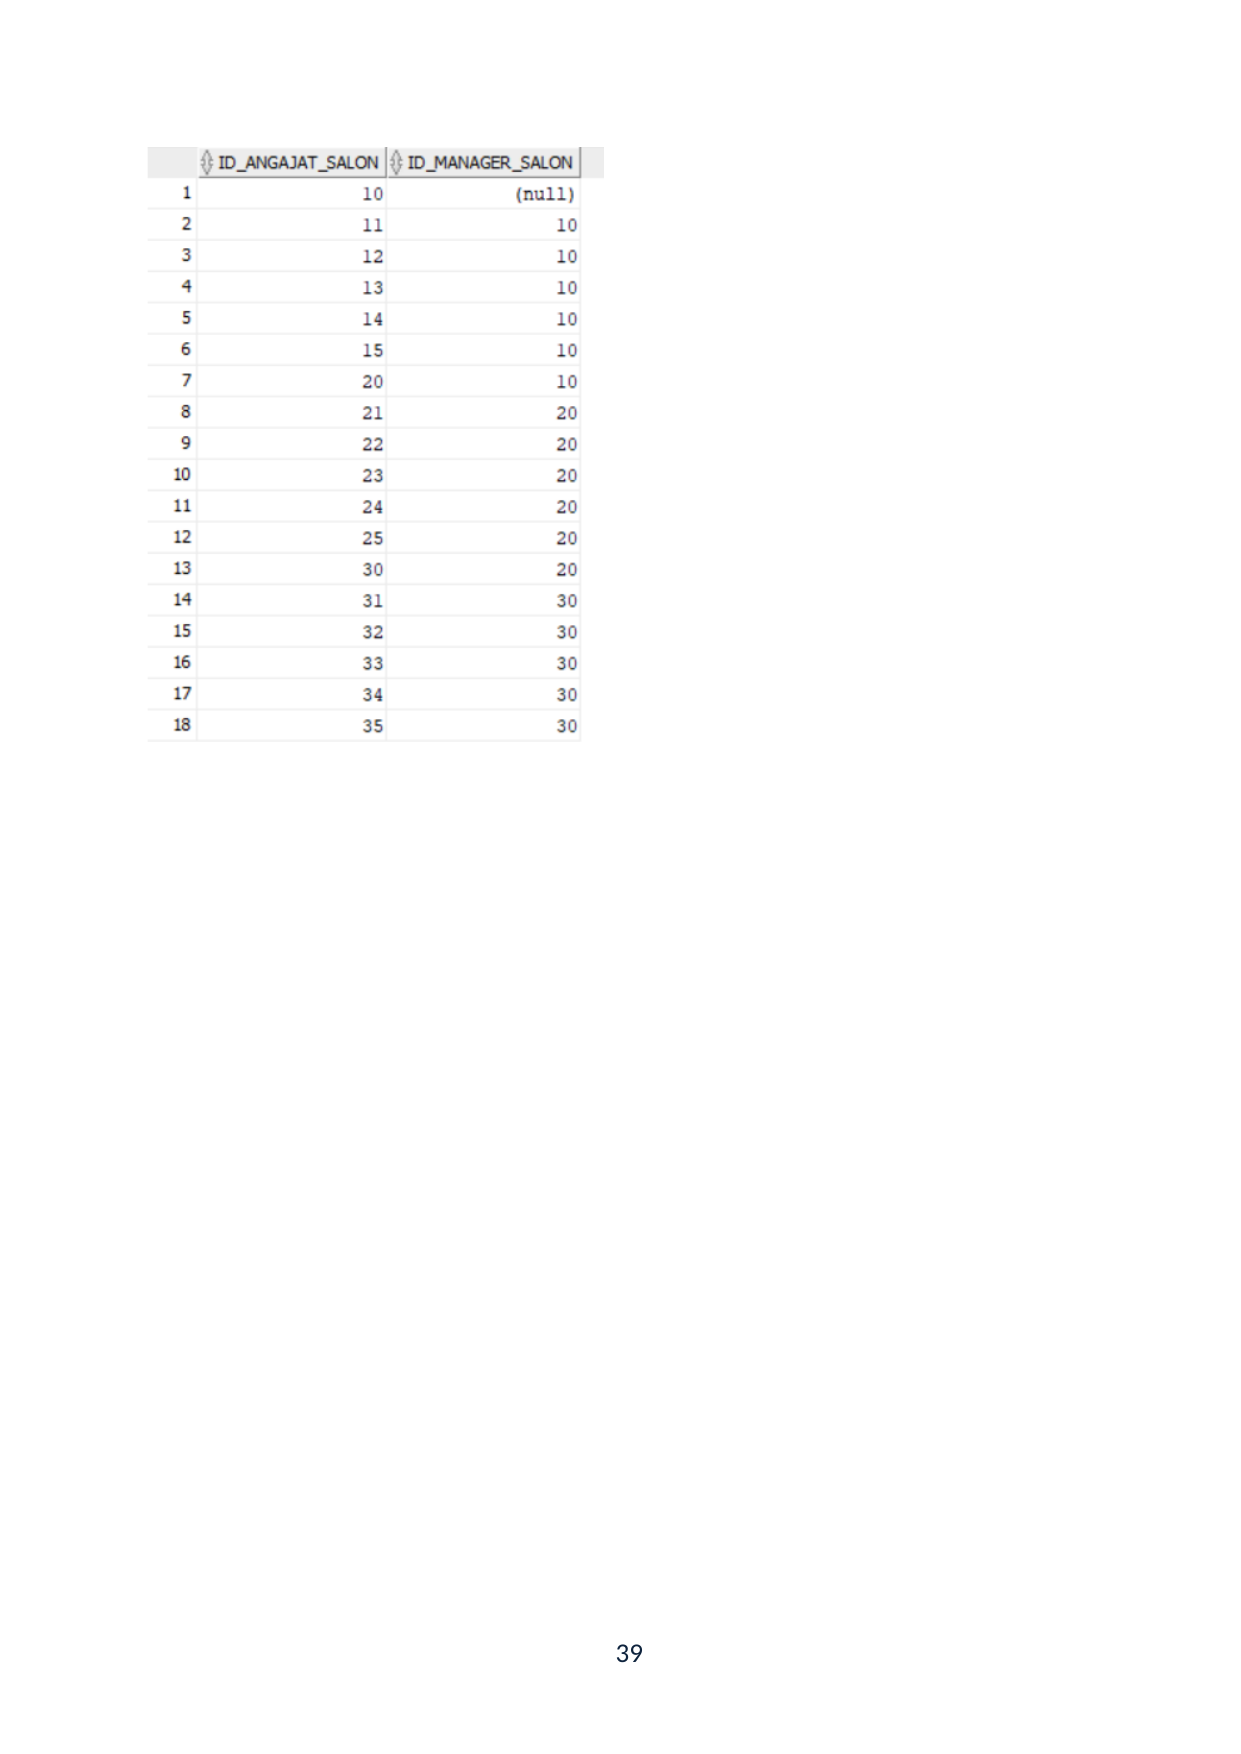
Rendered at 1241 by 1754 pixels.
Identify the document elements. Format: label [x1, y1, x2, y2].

picture [147, 147, 604, 757]
